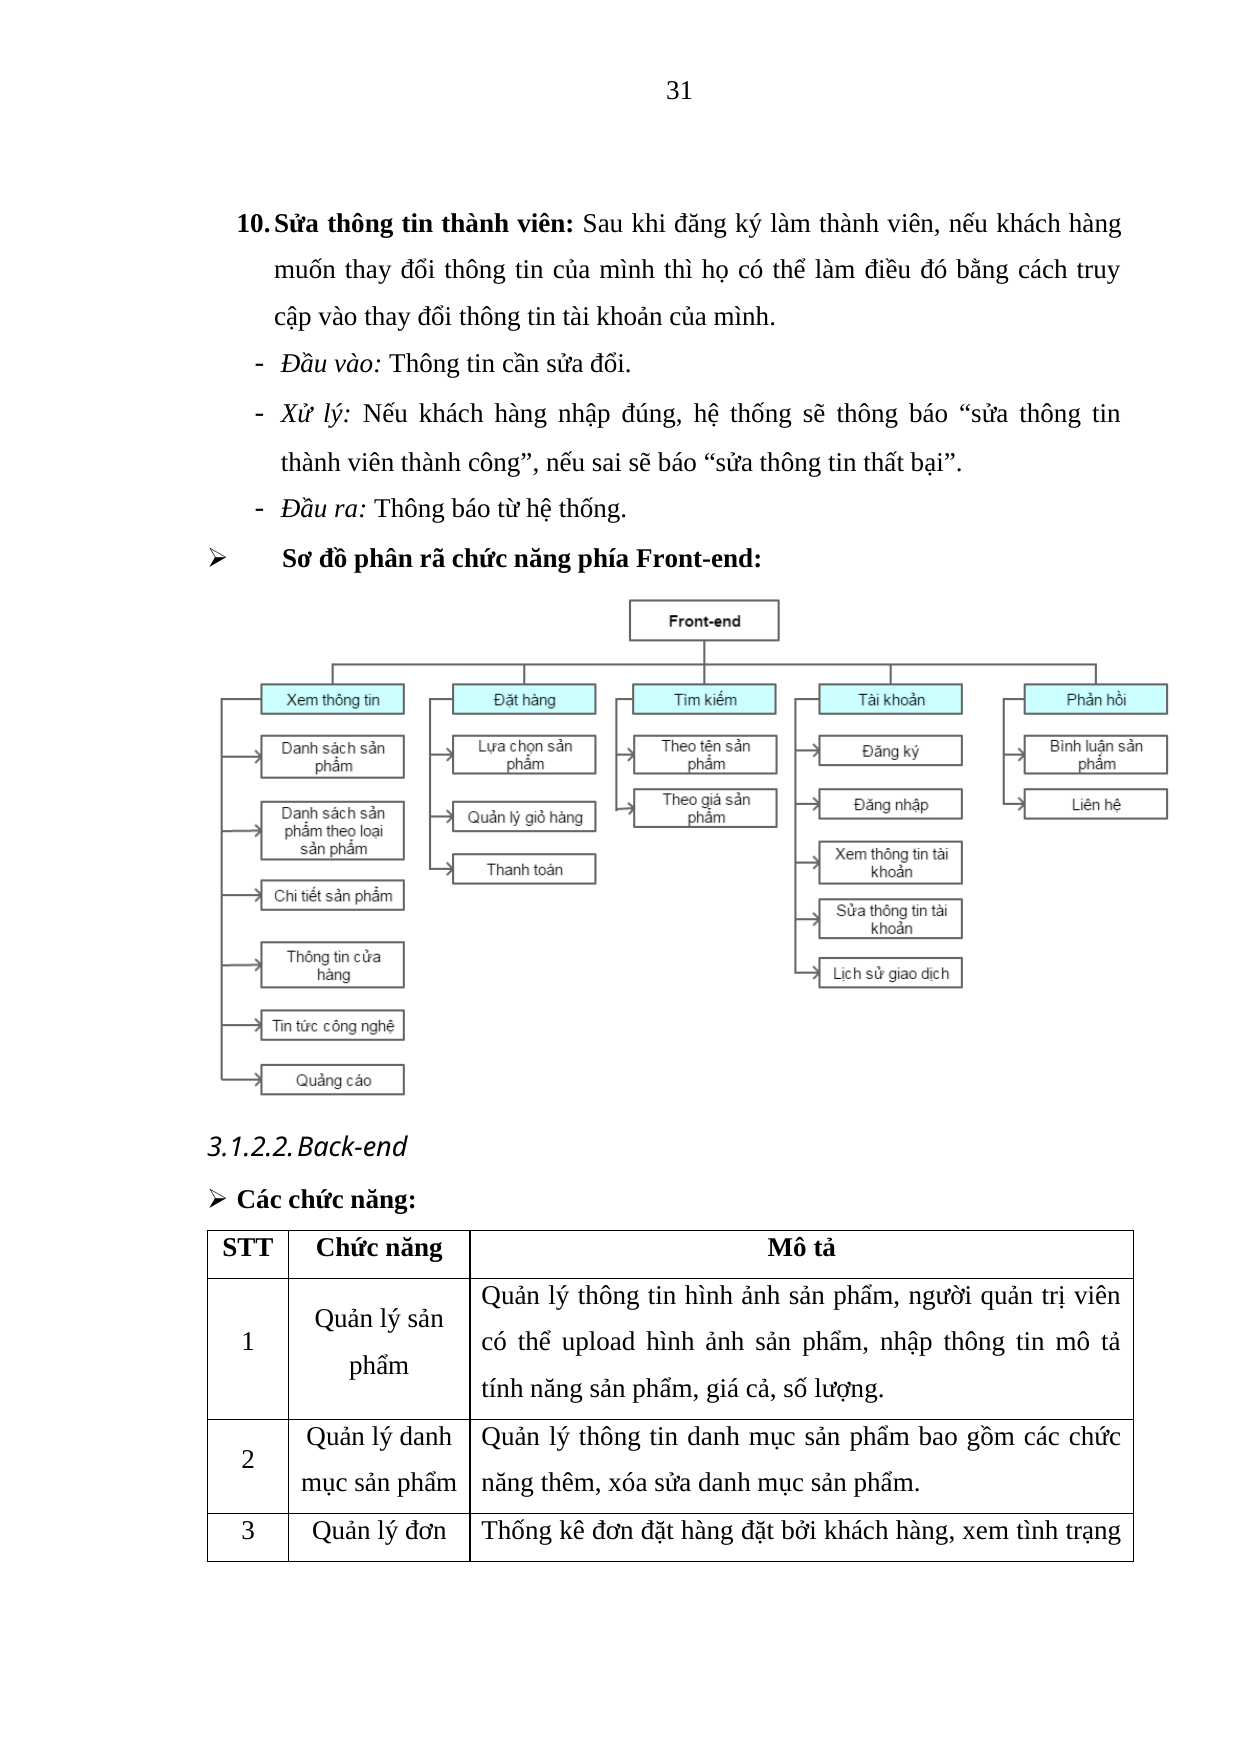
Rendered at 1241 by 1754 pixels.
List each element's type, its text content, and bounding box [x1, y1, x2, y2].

list Sửa thông tin thành viên: Sau khi đăng ký làm thành viên, nếu khách hàng muốn thay đổi thông tin của mình thì họ có thể làm điều đó bằng cách truy cập vào thay đổi thông tin tài khoản của mình. [236, 207, 1122, 331]
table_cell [471, 1514, 1133, 1561]
table_cell 2 [208, 1420, 288, 1513]
list Đầu ra: Thông báo từ hệ thống. [251, 492, 1122, 526]
list Sơ đồ phân rã chức năng phía Front-end: [207, 543, 1122, 574]
table_cell Quản lý thông tin danh mục sản phẩm bao gồm các chức năng thêm, xóa sửa danh mục sản phẩm. [471, 1420, 1133, 1513]
table_header Chức năng [289, 1231, 469, 1278]
table_cell 3 [208, 1514, 288, 1561]
picture [206, 589, 1187, 1109]
table_cell Quản lý danh mục sản phẩm [289, 1420, 469, 1513]
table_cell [289, 1514, 469, 1561]
table_header STT [208, 1231, 288, 1278]
list Đầu vào: Thông tin cần sửa đổi. [251, 347, 1122, 380]
table_header Mô tả [471, 1231, 1133, 1278]
table_cell Quản lý sản phẩm [289, 1279, 469, 1419]
list Các chức năng: [207, 1183, 1122, 1214]
table_cell Quản lý thông tin hình ảnh sản phẩm, người quản trị viên có thể upload hình ảnh sản phẩm, nhập thông tin mô tả tính năng sản phẩm, giá cả, số lượng. [471, 1279, 1133, 1419]
table_cell 1 [208, 1279, 288, 1419]
list Xử lý: Nếu khách hàng nhập đúng, hệ thống sẽ thông báo “sửa thông tin thành viên thành công”, nếu sai sẽ báo “sửa thông tin thất bại”. [251, 397, 1122, 477]
subtitle Back-end [207, 1128, 1122, 1165]
